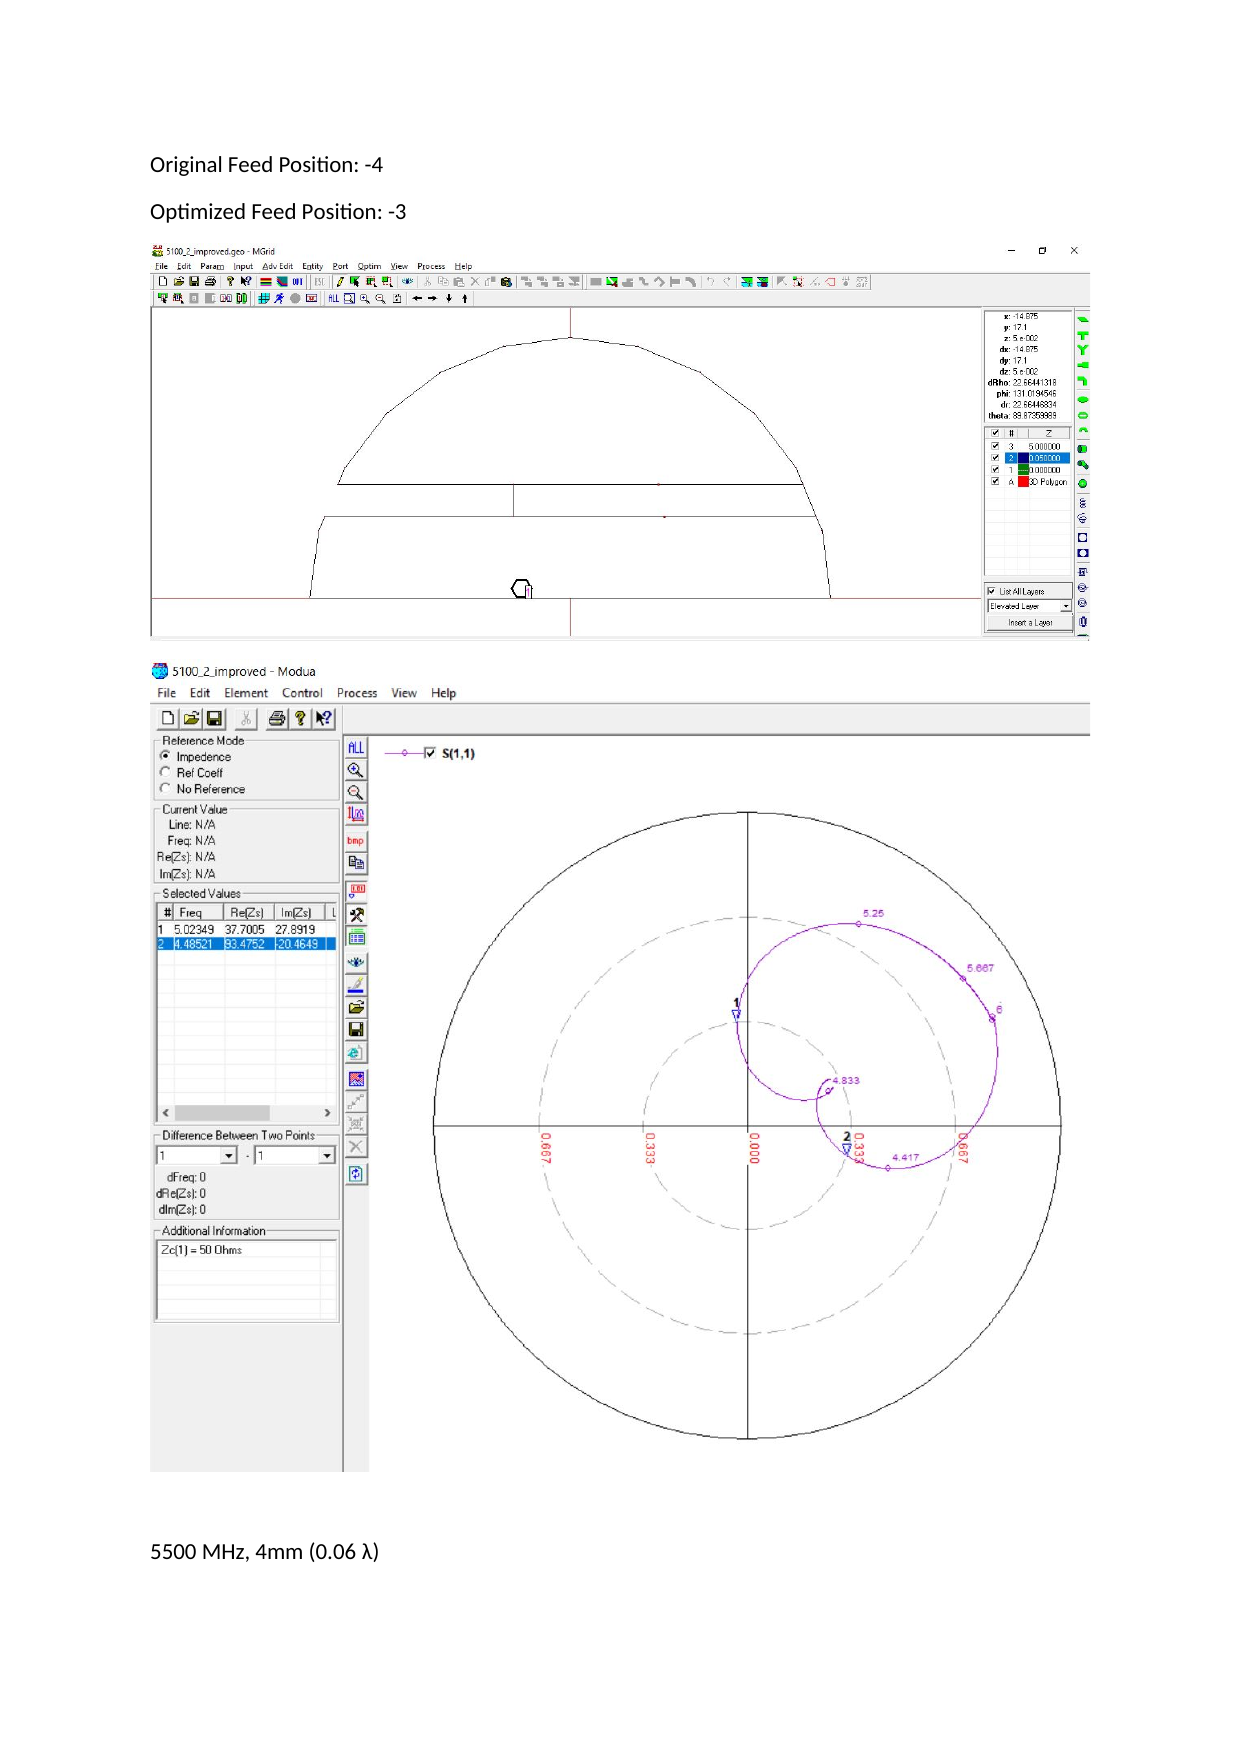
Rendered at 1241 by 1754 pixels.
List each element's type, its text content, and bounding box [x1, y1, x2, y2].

picture [150, 659, 1091, 1472]
text Optimized Feed Position: -3 [150, 197, 1090, 225]
picture [150, 243, 1091, 641]
text 5500 MHz, 4mm (0.06 λ) [150, 1537, 1090, 1565]
text Original Feed Position: -4 [150, 150, 1090, 178]
